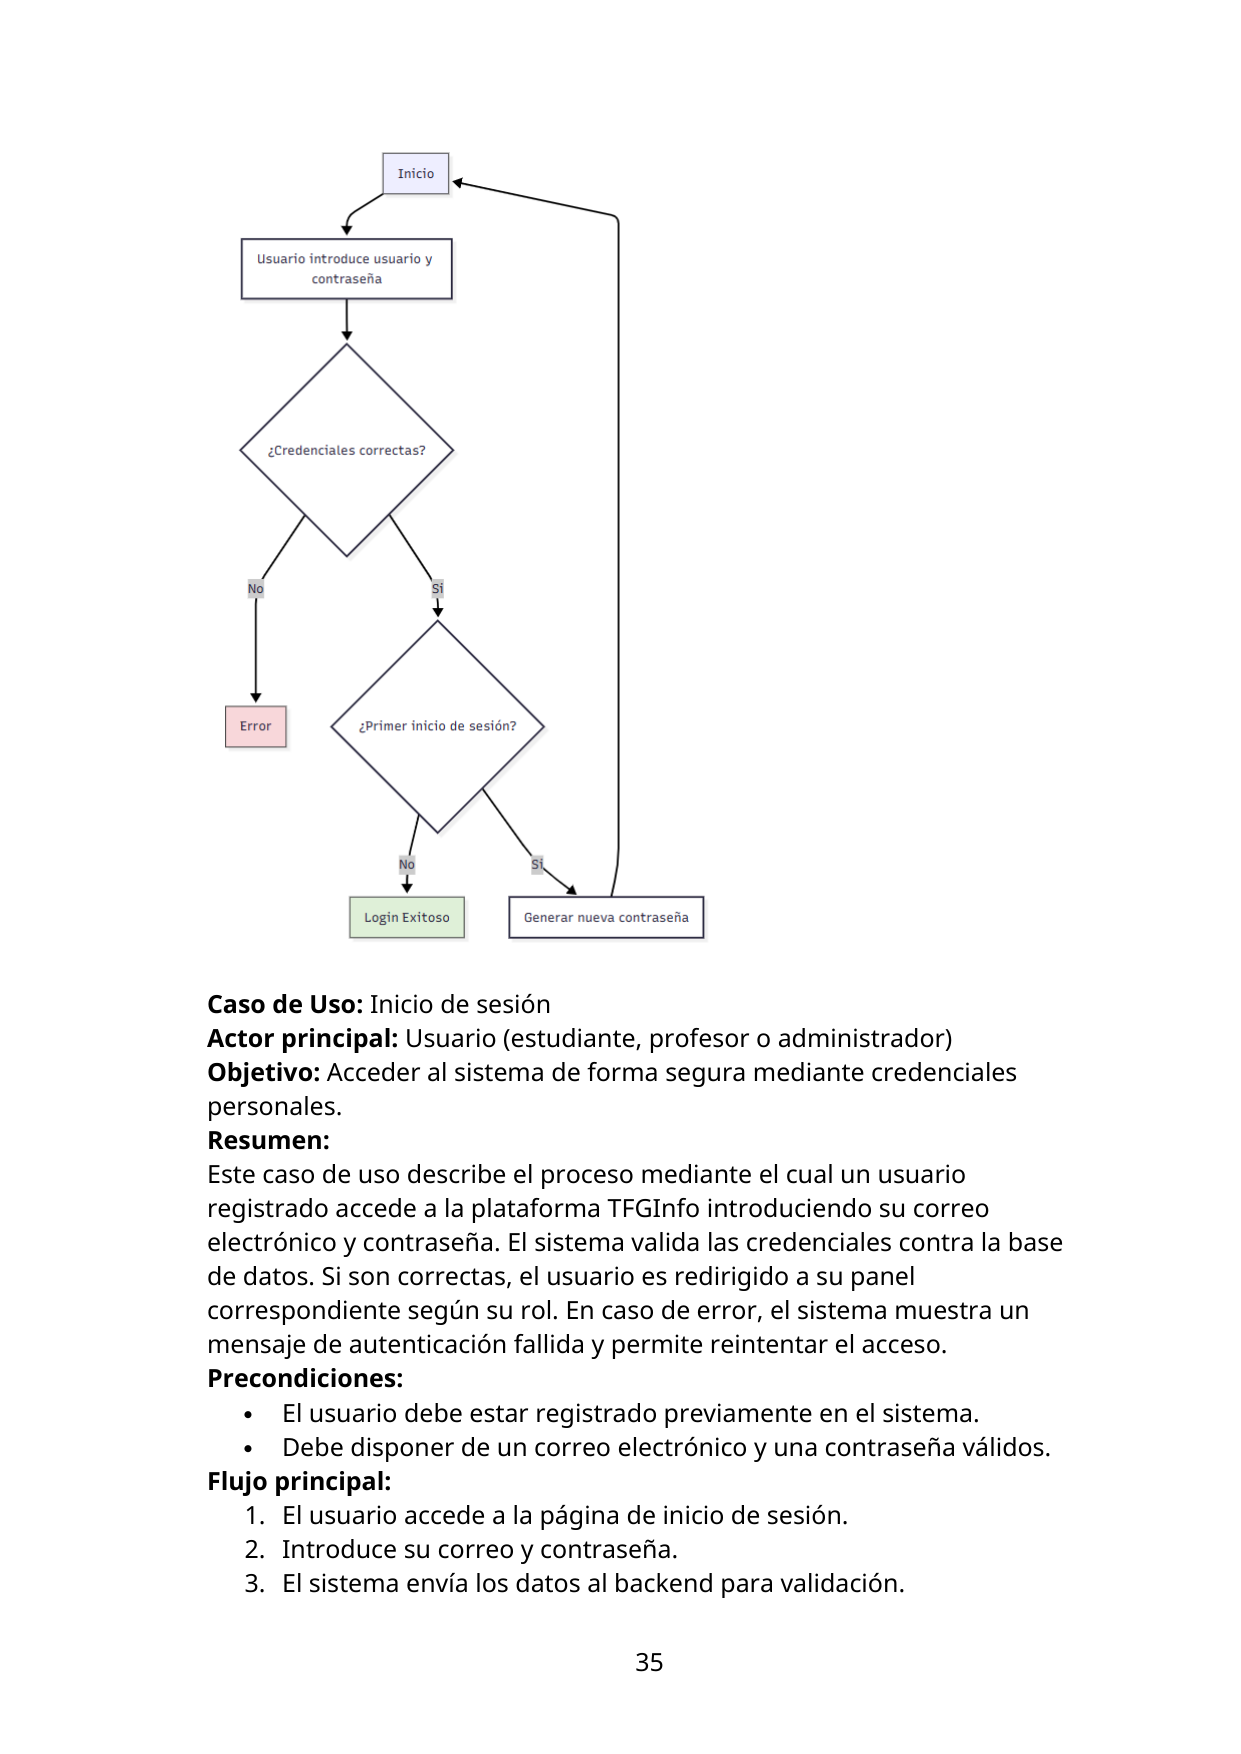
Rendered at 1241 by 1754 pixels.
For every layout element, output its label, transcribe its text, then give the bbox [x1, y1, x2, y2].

list El sistema envía los datos al backend para validación. [244, 1566, 1092, 1599]
text Caso de Uso: Inicio de sesión [207, 986, 1092, 1021]
text Actor principal: Usuario (estudiante, profesor o administrador) Objetivo: Acceder al sistema de forma segura mediante credenciales personales. Resumen: Este caso de uso describe el proceso mediante el cual un usuario registrado accede a la plataforma TFGInfo introduciendo su correo electrónico y contraseña. El sistema valida las credenciales contra la base de datos. Si son correctas, el usuario es redirigido a su panel correspondiente según su rol. En caso de error, el sistema muestra un mensaje de autenticación fallida y permite reintentar el acceso. [207, 1021, 1092, 1361]
list El usuario accede a la página de inicio de sesión. [244, 1497, 1092, 1531]
picture [206, 147, 713, 987]
list Debe disponer de un correo electrónico y una contraseña válidos. [244, 1429, 1092, 1463]
list El usuario debe estar registrado previamente en el sistema. [244, 1395, 1092, 1429]
list Introduce su correo y contraseña. [244, 1531, 1092, 1566]
text Precondiciones: [207, 1361, 1092, 1395]
text Flujo principal: [207, 1463, 1092, 1497]
